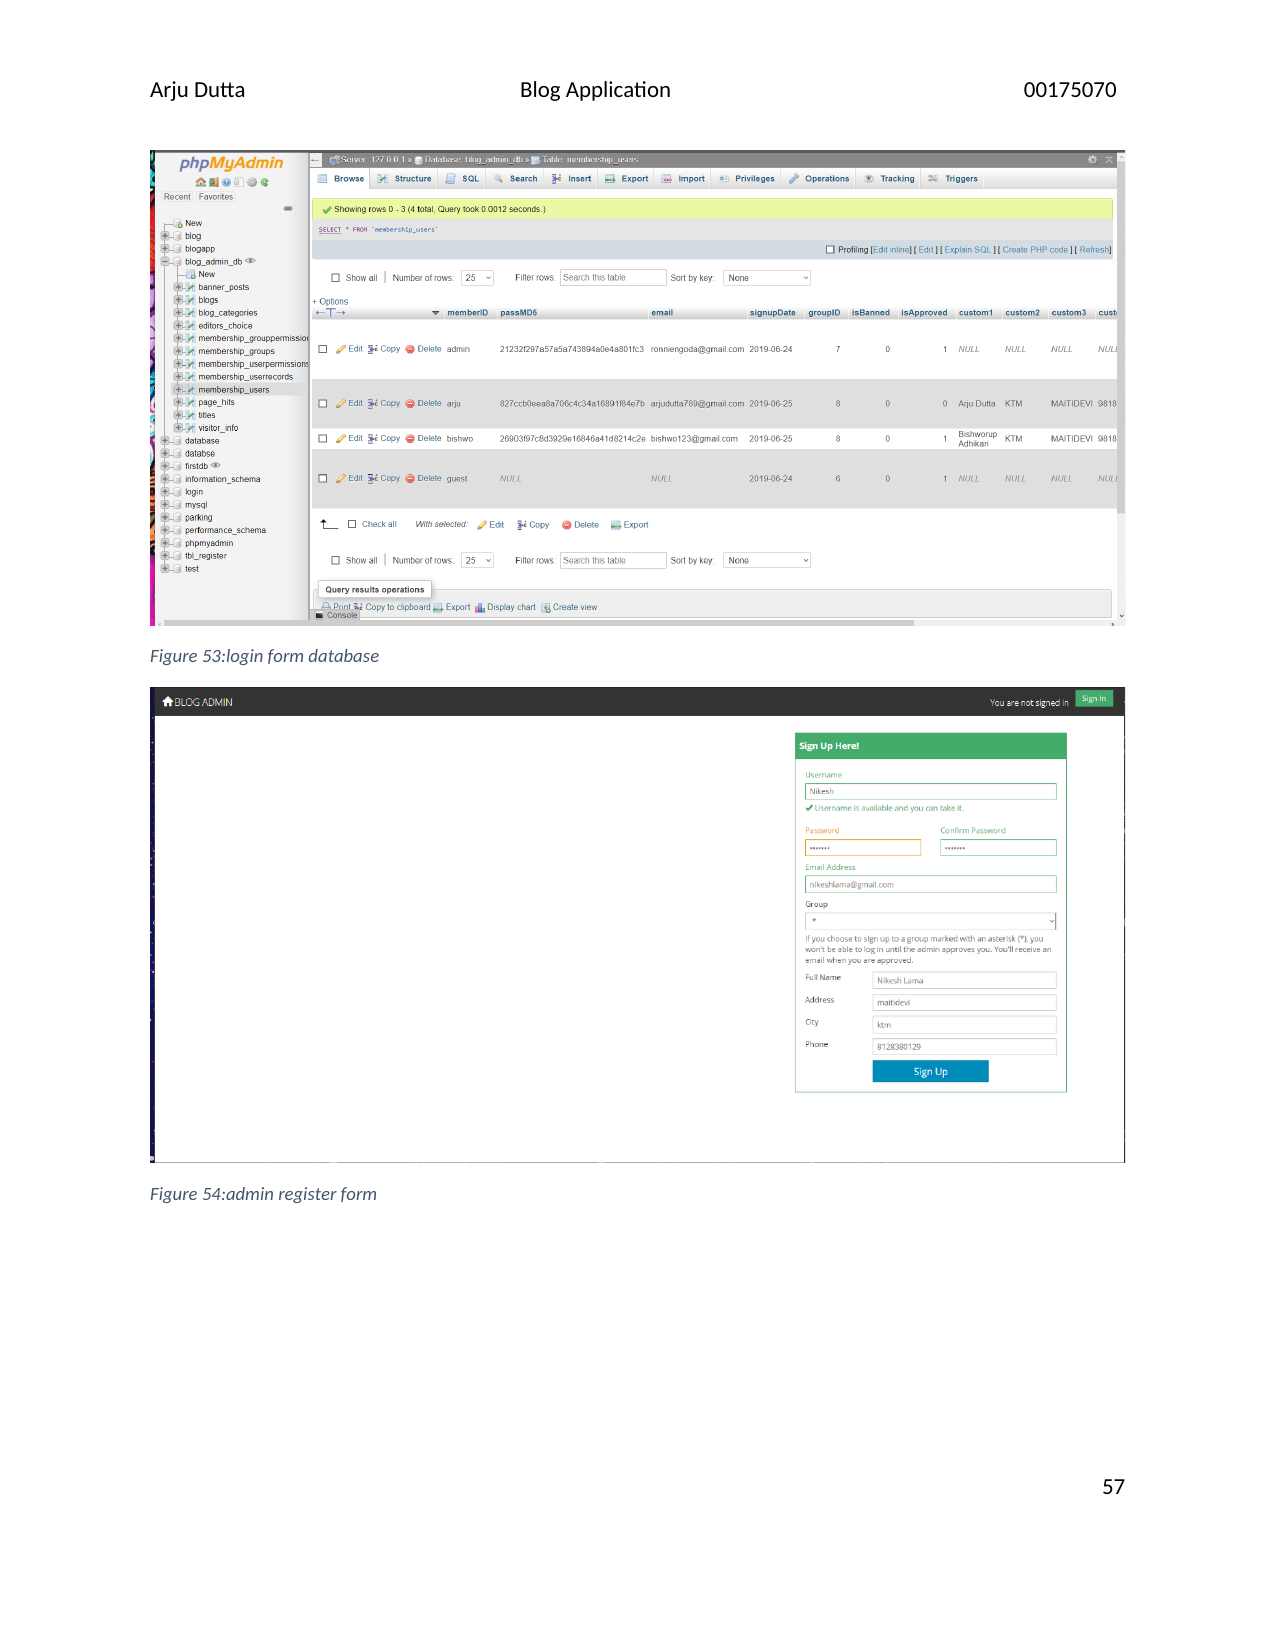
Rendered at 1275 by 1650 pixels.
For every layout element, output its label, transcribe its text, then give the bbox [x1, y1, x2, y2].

picture [150, 687, 1125, 1163]
picture [150, 150, 1125, 626]
text Figure 53:login form database [150, 644, 1125, 667]
text Figure 54:admin register form [150, 1182, 1125, 1204]
